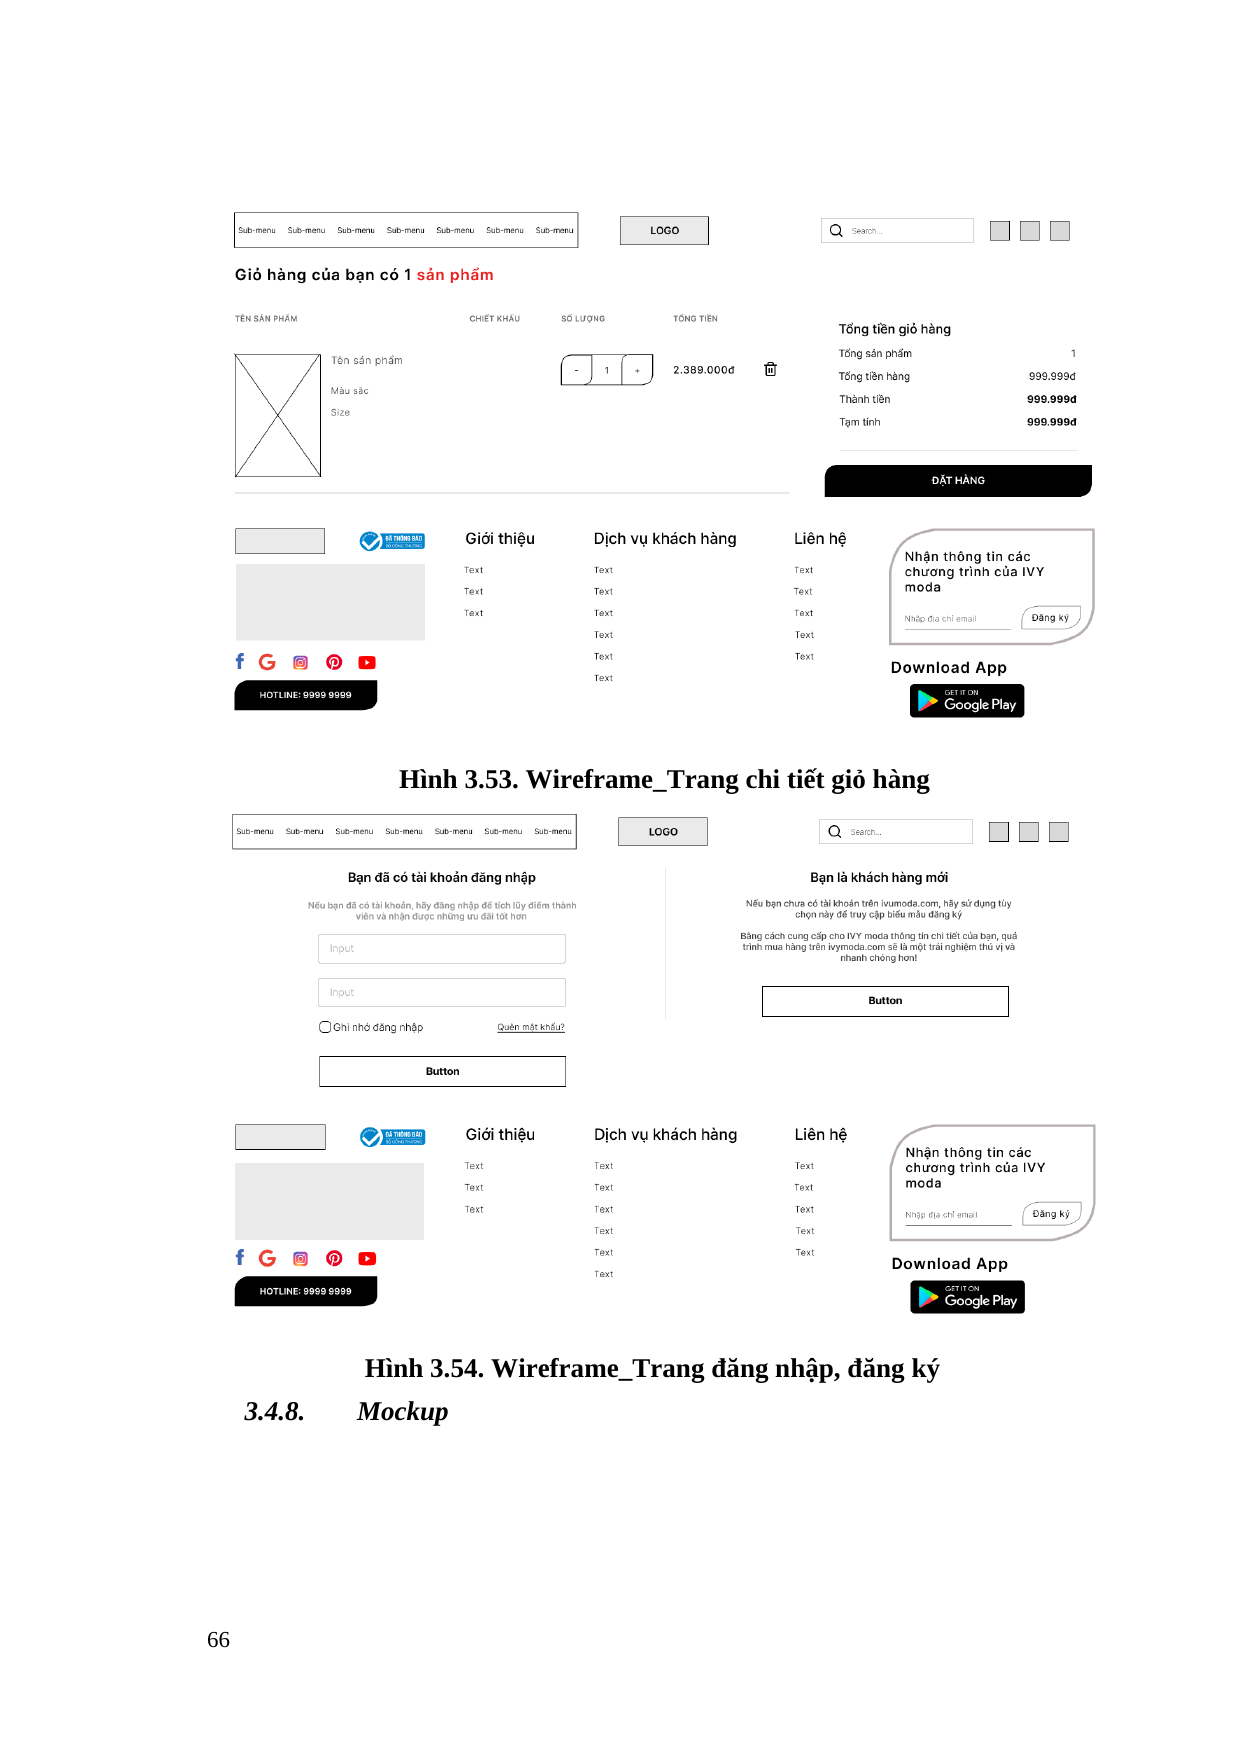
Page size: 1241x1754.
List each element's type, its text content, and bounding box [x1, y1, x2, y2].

picture [206, 807, 1123, 1326]
list Mockup [244, 1395, 1122, 1426]
text Hình 3.54. Wireframe_Trang đăng nhập, đăng ký [207, 1352, 1122, 1383]
picture [206, 206, 1122, 738]
text Hình 3.53. Wireframe_Trang chi tiết giỏ hàng [207, 764, 1122, 795]
